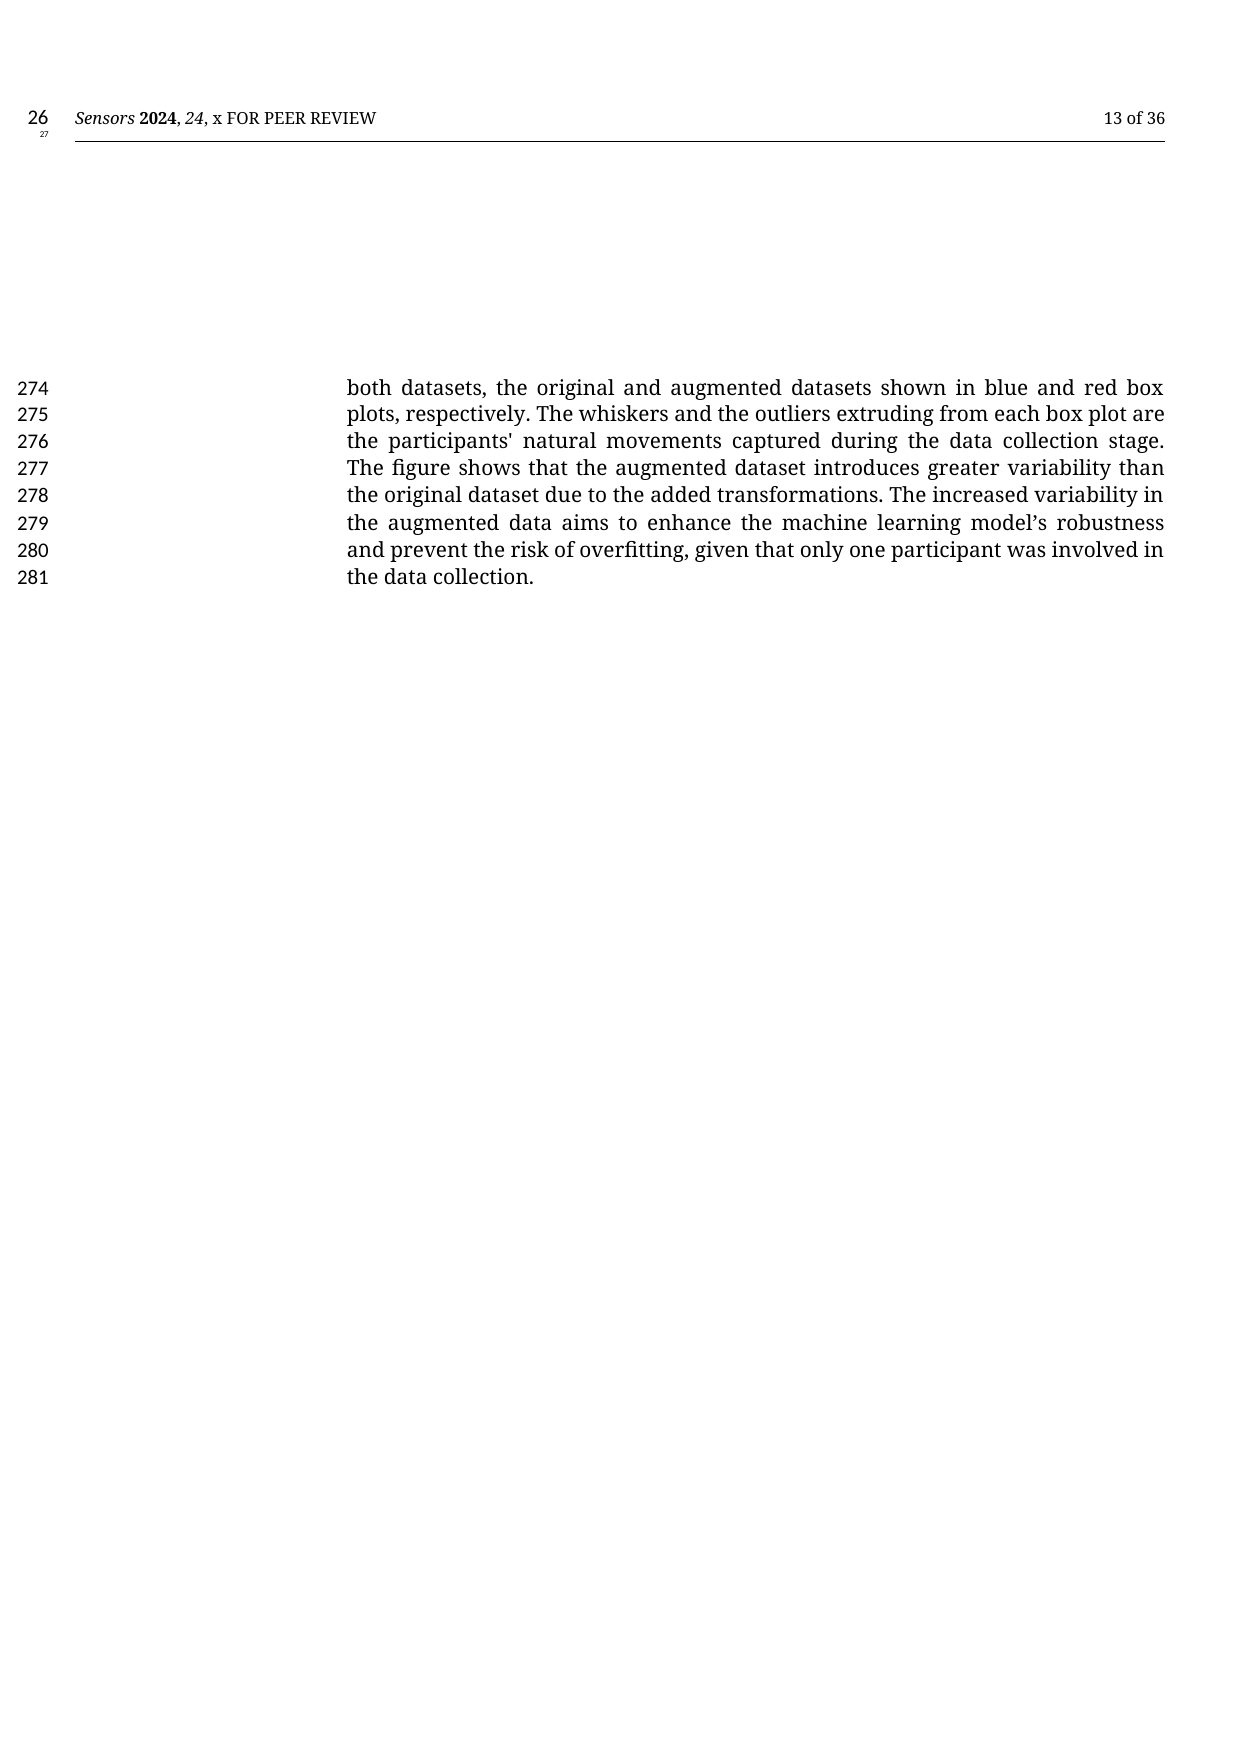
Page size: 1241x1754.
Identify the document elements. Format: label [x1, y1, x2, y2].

text [347, 374, 1165, 590]
